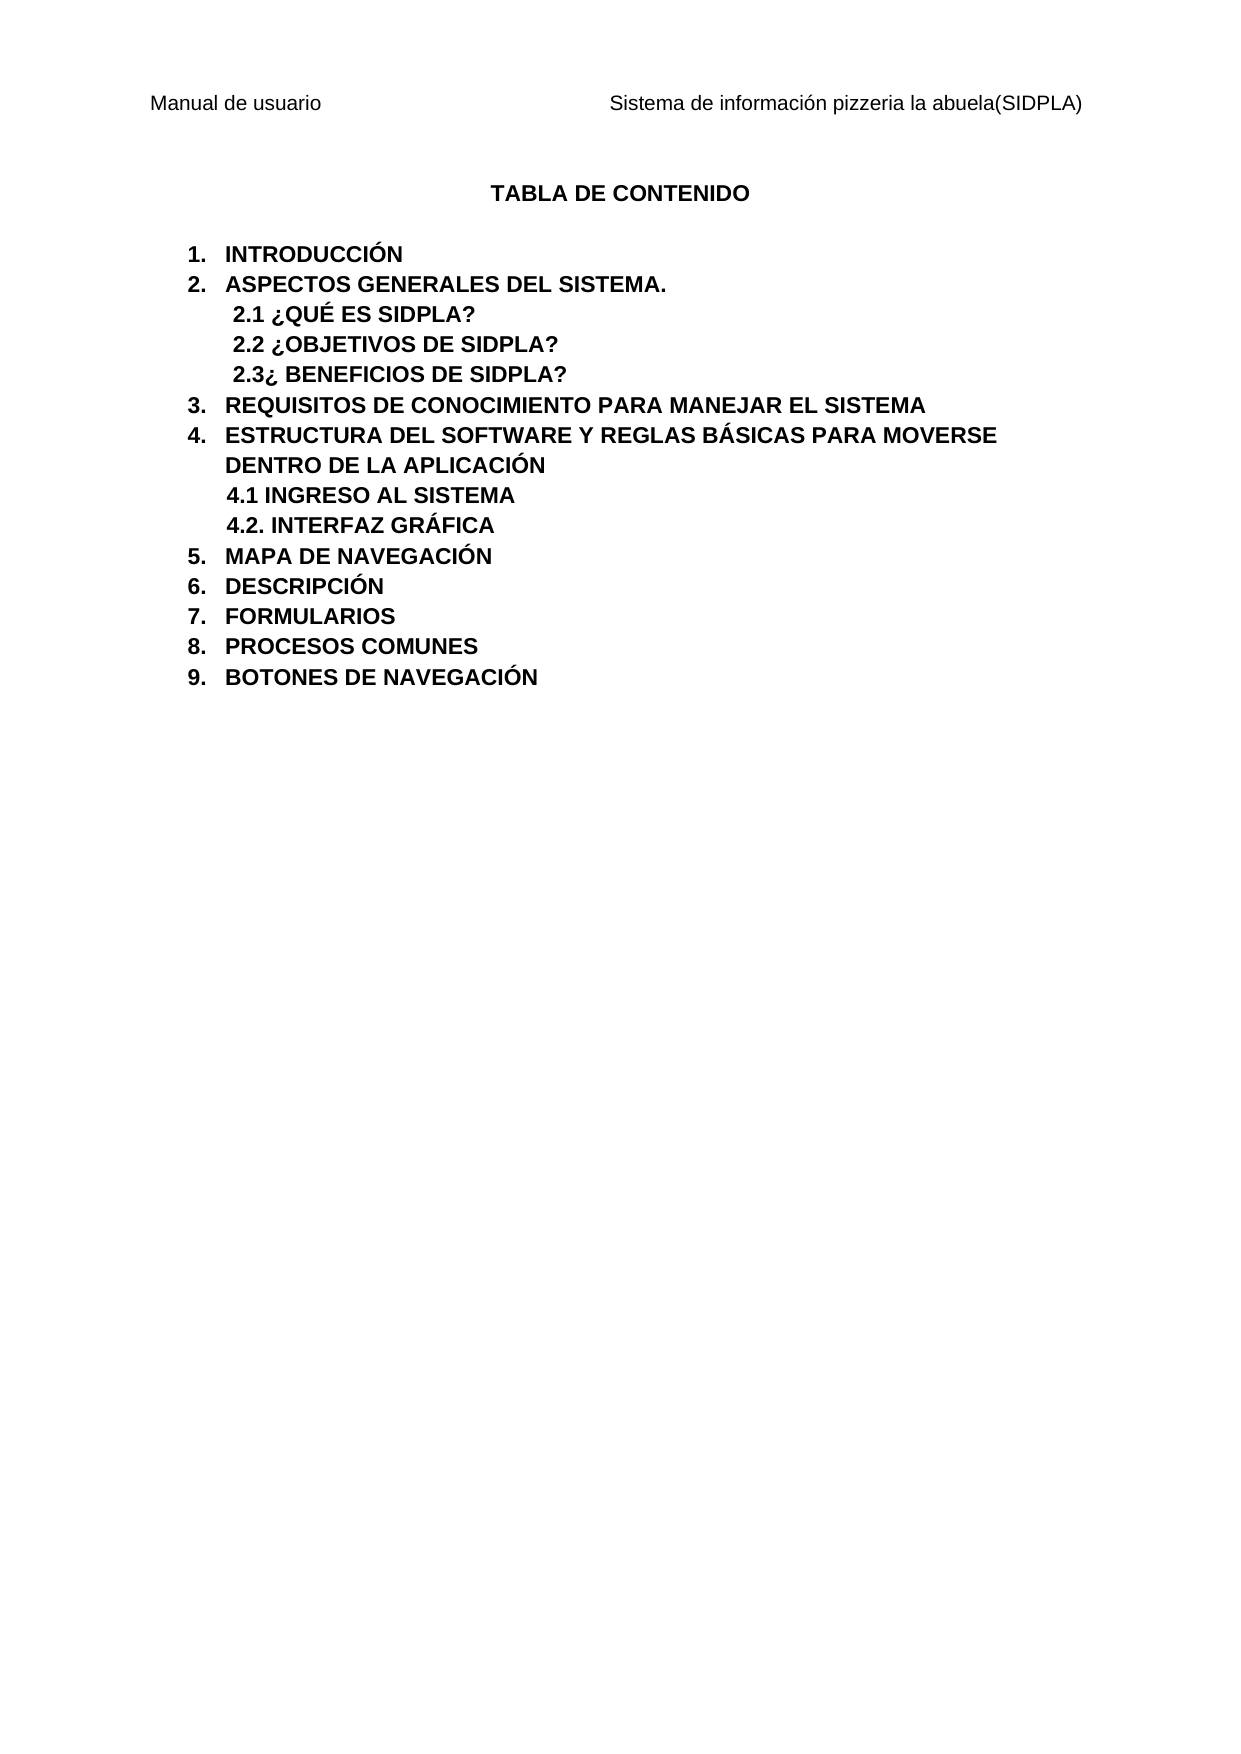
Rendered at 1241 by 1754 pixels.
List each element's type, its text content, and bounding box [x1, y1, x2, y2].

list MAPA DE NAVEGACIÓN [187, 543, 1090, 569]
list FORMULARIOS [187, 603, 1090, 629]
text 2.2 ¿OBJETIVOS DE SIDPLA? [150, 331, 1090, 358]
list BOTONES DE NAVEGACIÓN [187, 663, 1090, 690]
list PROCESOS COMUNES [187, 633, 1090, 660]
text 2.3¿ BENEFICIOS DE SIDPLA? [150, 361, 1090, 388]
list REQUISITOS DE CONOCIMIENTO PARA MANEJAR EL SISTEMA [187, 392, 1090, 418]
list ESTRUCTURA DEL SOFTWARE Y REGLAS BÁSICAS PARA MOVERSE DENTRO DE LA APLICACIÓN [187, 422, 1090, 478]
list INTRODUCCIÓN [187, 241, 1090, 267]
text TABLA DE CONTENIDO [150, 180, 1090, 207]
text 4.2. INTERFAZ GRÁFICA [150, 512, 1090, 539]
list ASPECTOS GENERALES DEL SISTEMA. [187, 271, 1090, 297]
text 4.1 INGRESO AL SISTEMA [150, 482, 1090, 509]
text 2.1 ¿QUÉ ES SIDPLA? [150, 301, 1090, 327]
list DESCRIPCIÓN [187, 573, 1090, 599]
